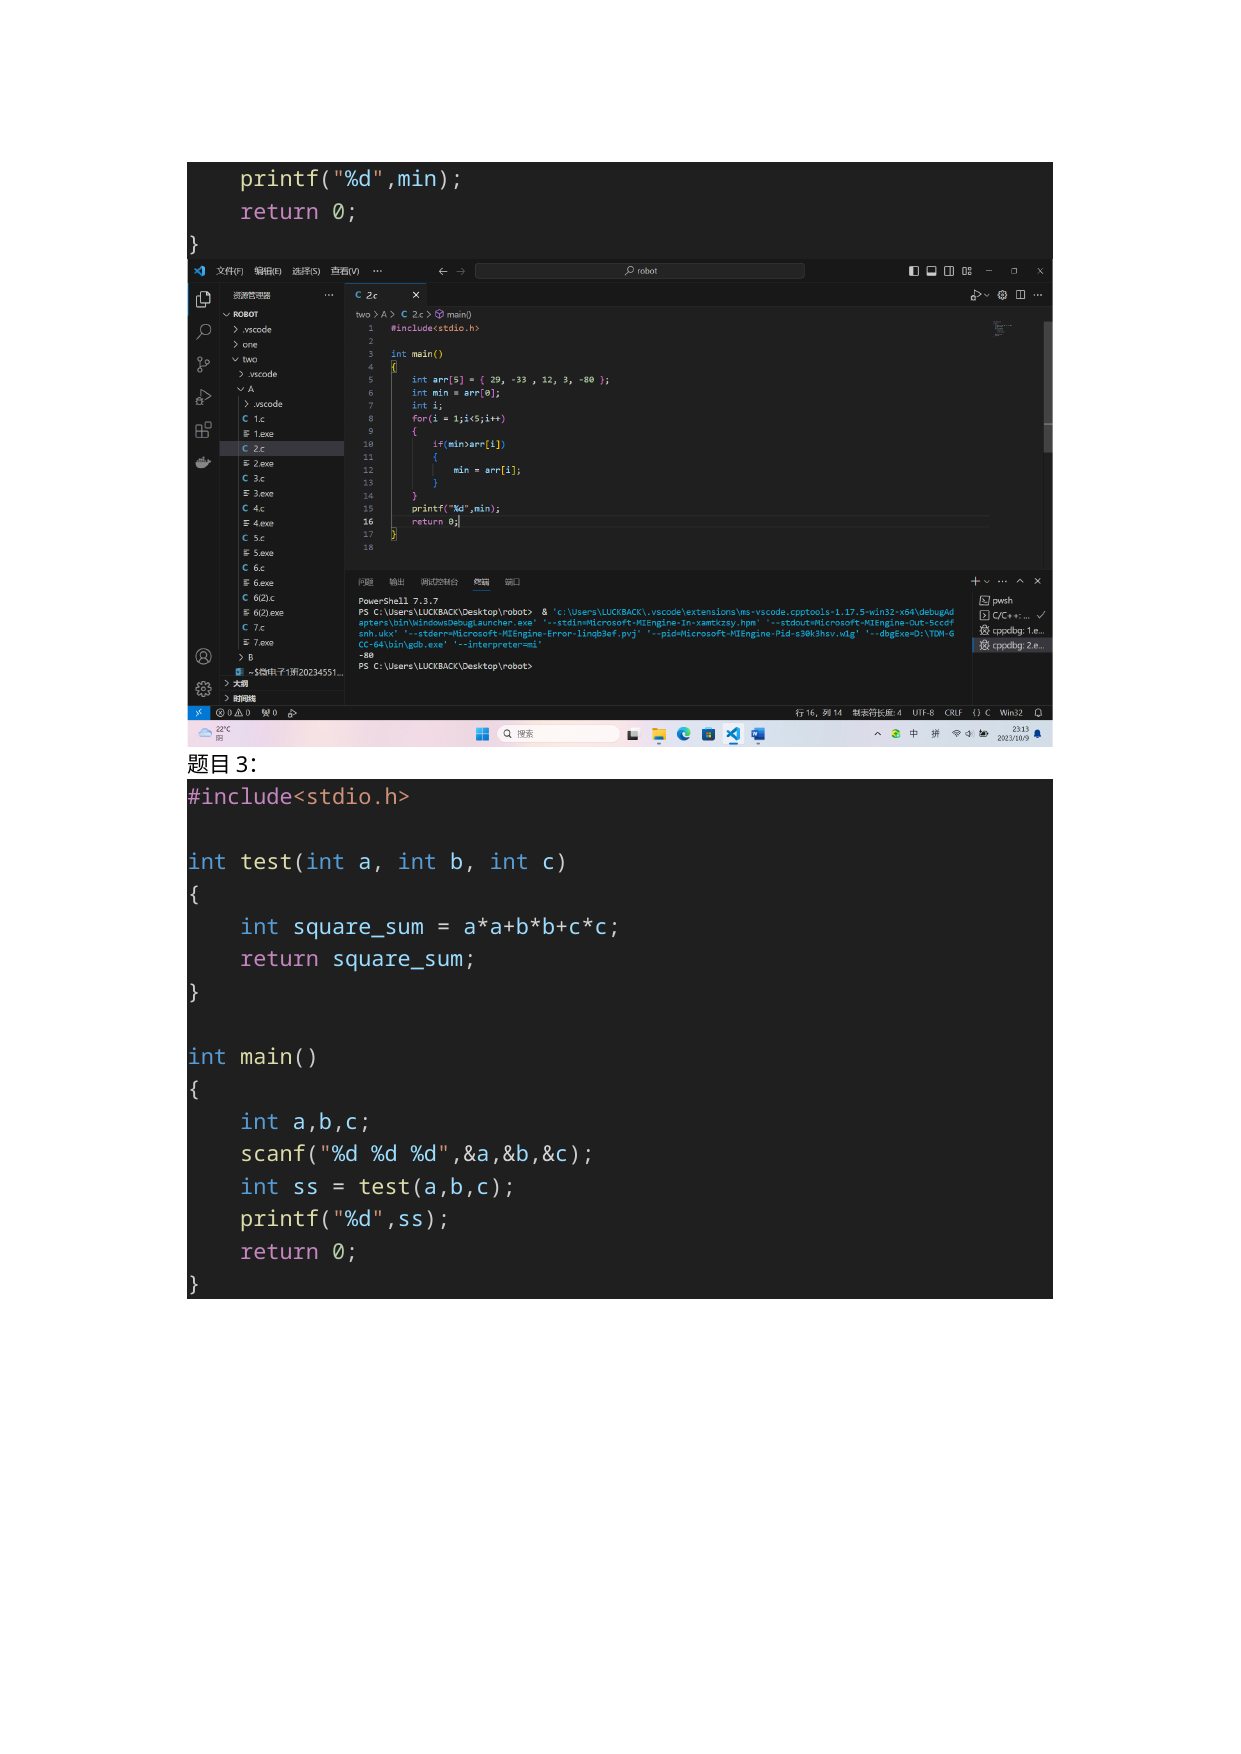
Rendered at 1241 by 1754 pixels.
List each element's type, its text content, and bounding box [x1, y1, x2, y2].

text return 0; [187, 1234, 1053, 1267]
text } [187, 974, 1053, 1007]
text } [187, 1267, 1053, 1299]
text int main() [187, 1039, 1053, 1072]
text int test(int a, int b, int c) [187, 844, 1053, 877]
text int ss = test(a,b,c); [187, 1169, 1053, 1202]
text return square_sum; [187, 942, 1053, 974]
text int square_sum = a*a+b*b+c*c; [187, 909, 1053, 942]
text printf("%d",min); [187, 162, 1053, 194]
text int a,b,c; [187, 1104, 1053, 1137]
picture [187, 259, 1053, 747]
text } [187, 227, 1053, 259]
text printf("%d",ss); [187, 1202, 1053, 1234]
text scanf("%d %d %d",&a,&b,&c); [187, 1137, 1053, 1169]
text 题目3： [187, 747, 1053, 779]
text { [187, 1072, 1053, 1104]
text return 0; [187, 194, 1053, 227]
text { [187, 877, 1053, 909]
text #include<stdio.h> [187, 779, 1053, 812]
